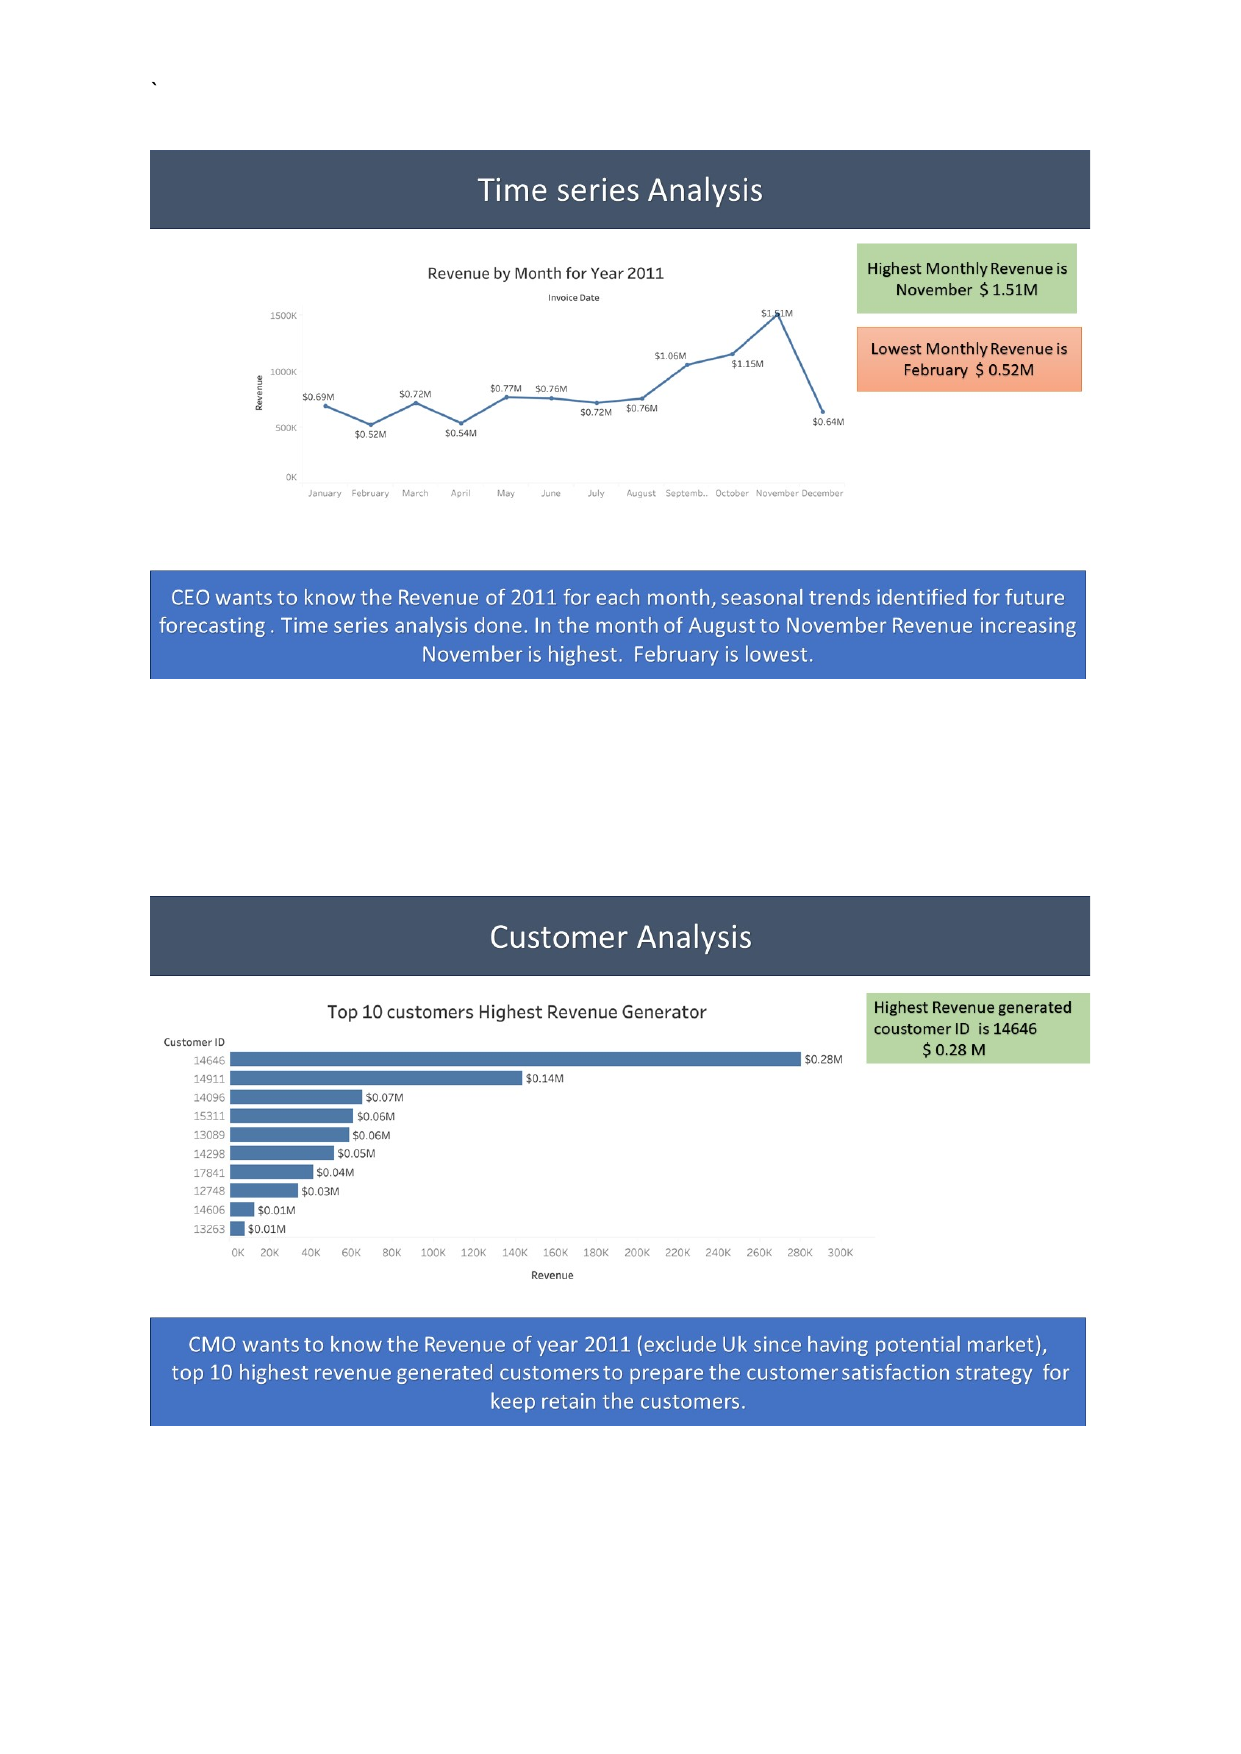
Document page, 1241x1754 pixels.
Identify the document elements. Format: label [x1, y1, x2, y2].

picture [150, 150, 1091, 679]
picture [150, 896, 1091, 1426]
